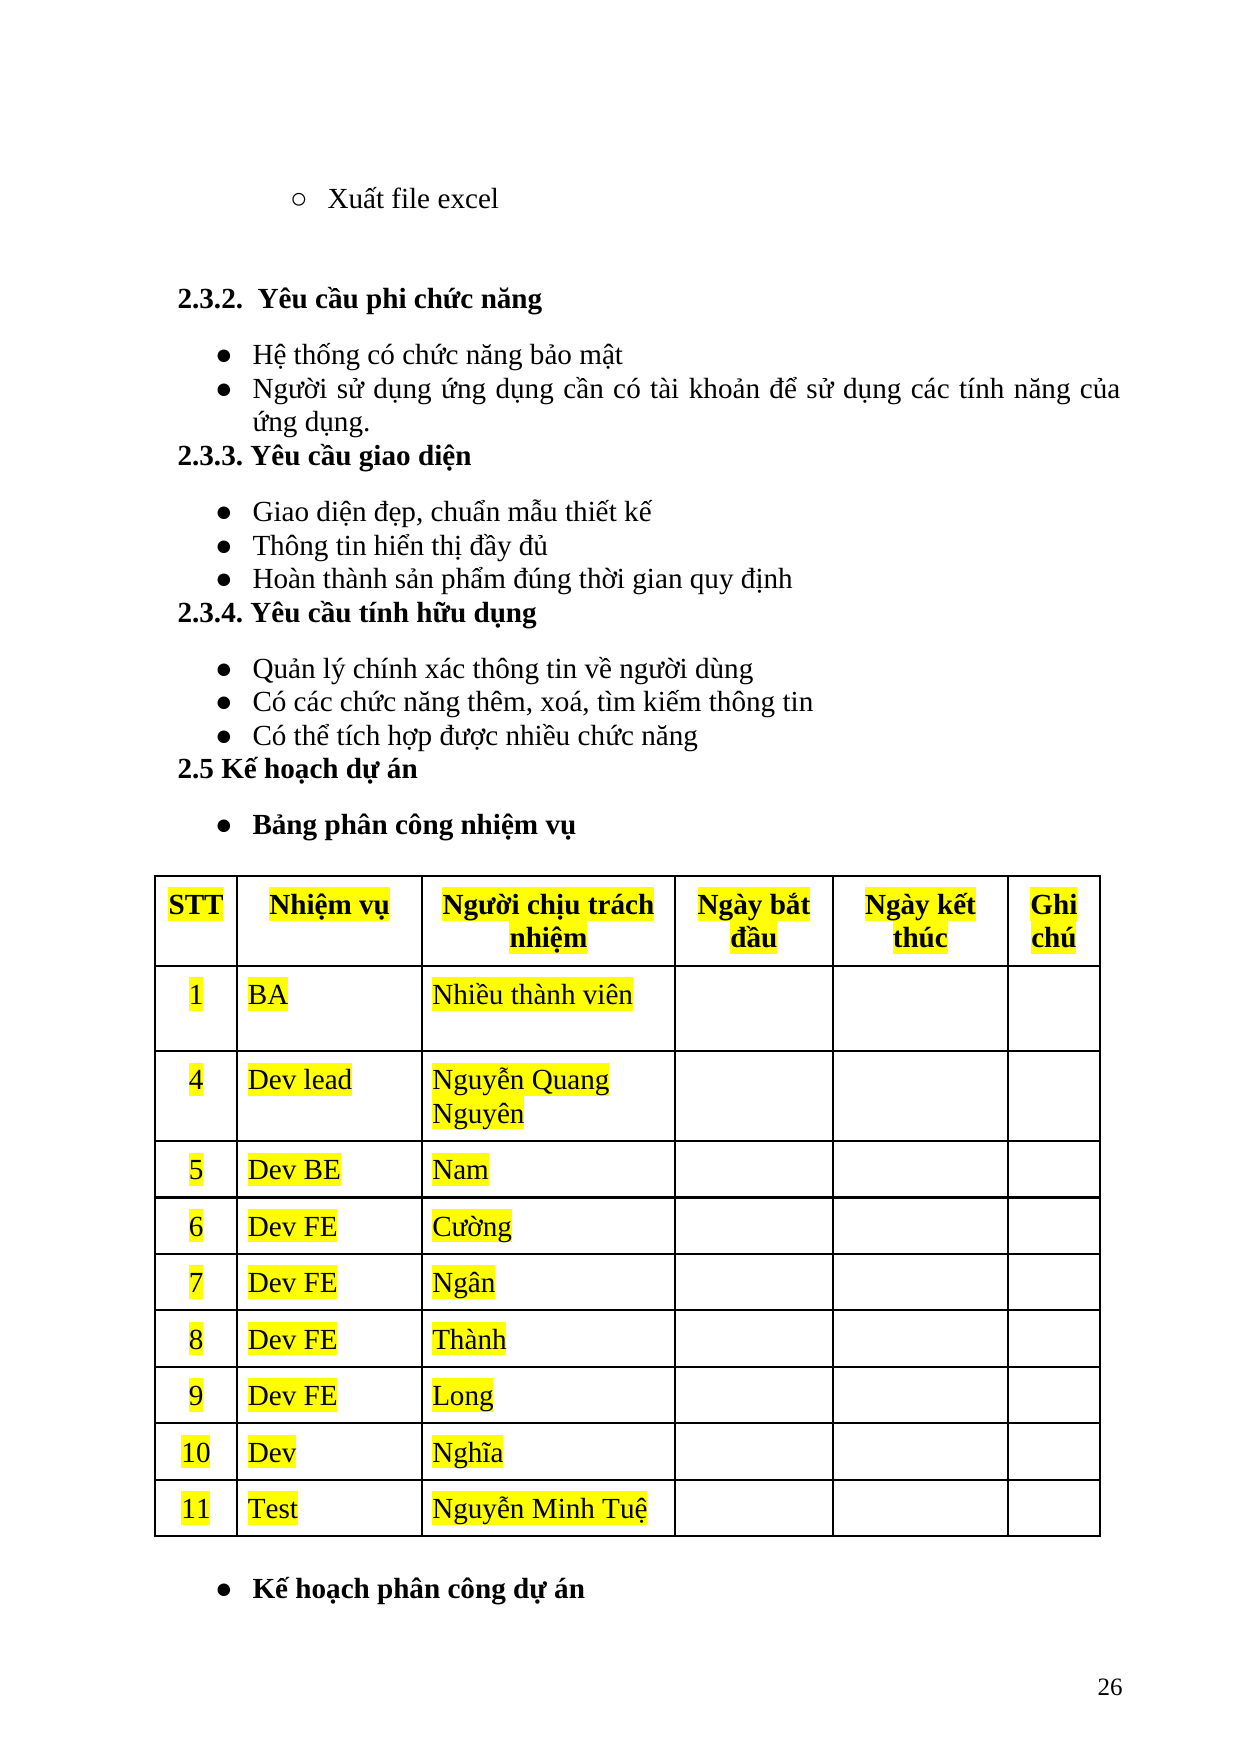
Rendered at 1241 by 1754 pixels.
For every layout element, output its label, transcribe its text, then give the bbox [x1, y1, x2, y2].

table_cell Dev FE [238, 1199, 421, 1253]
table_cell [1009, 1255, 1099, 1309]
table_cell [1009, 1311, 1099, 1366]
table_cell Test [238, 1481, 421, 1535]
table_cell [834, 967, 1007, 1050]
table_cell [1009, 1199, 1099, 1253]
table_cell 6 [156, 1199, 236, 1253]
table_cell [834, 1311, 1007, 1366]
table_cell [676, 1368, 832, 1422]
table_cell Thành [423, 1311, 674, 1366]
subtitle 2.3.2. Yêu cầu phi chức năng [177, 281, 1122, 315]
table_header Ngày bắt đầu [676, 877, 832, 964]
table_header Ngày kết thúc [834, 877, 1007, 964]
table_cell [676, 1311, 832, 1366]
list Xuất file excel [290, 181, 1122, 214]
table_cell [676, 1481, 832, 1535]
subtitle 2.5 Kế hoạch dự án [177, 751, 1122, 785]
table_cell [1009, 1142, 1099, 1196]
table_cell 8 [156, 1311, 236, 1366]
table_cell [834, 1424, 1007, 1479]
table_cell 1 [156, 967, 236, 1050]
list Kế hoạch phân công dự án [215, 1571, 1122, 1604]
table_header Ghi chú [1009, 877, 1099, 964]
table_cell Cường [423, 1199, 674, 1253]
table_cell [1009, 1424, 1099, 1479]
table_cell Nguyễn Quang Nguyên [423, 1052, 674, 1140]
list Thông tin hiển thị đầy đủ [215, 528, 1122, 561]
table_cell [834, 1368, 1007, 1422]
table_cell [676, 1052, 832, 1140]
table_header Nhiệm vụ [238, 877, 421, 964]
table_cell [834, 1199, 1007, 1253]
subtitle 2.3.3. Yêu cầu giao diện [177, 438, 1122, 472]
table_cell [834, 1052, 1007, 1140]
table_cell Dev FE [238, 1311, 421, 1366]
table_cell 10 [156, 1424, 236, 1479]
table_cell [676, 1424, 832, 1479]
list Bảng phân công nhiệm vụ [215, 807, 1122, 841]
table_cell [834, 1481, 1007, 1535]
list Giao diện đẹp, chuẩn mẫu thiết kế [215, 494, 1122, 528]
table_cell [676, 1255, 832, 1309]
table_cell Nghĩa [423, 1424, 674, 1479]
list Người sử dụng ứng dụng cần có tài khoản để sử dụng các tính năng của ứng dụng. [215, 371, 1122, 438]
table_cell [676, 967, 832, 1050]
table_cell 7 [156, 1255, 236, 1309]
table_cell [676, 1142, 832, 1196]
table_cell Dev FE [238, 1368, 421, 1422]
table_cell Dev BE [238, 1142, 421, 1196]
table_header STT [156, 877, 236, 964]
table_cell [1009, 1368, 1099, 1422]
list Có các chức năng thêm, xoá, tìm kiếm thông tin [215, 684, 1122, 718]
table_cell 11 [156, 1481, 236, 1535]
table_cell 9 [156, 1368, 236, 1422]
subtitle 2.3.4. Yêu cầu tính hữu dụng [177, 595, 1122, 628]
table_cell [676, 1199, 832, 1253]
table_cell Nam [423, 1142, 674, 1196]
list Có thể tích hợp được nhiều chức năng [215, 718, 1122, 751]
table_cell Nhiều thành viên [423, 967, 674, 1050]
table_cell Long [423, 1368, 674, 1422]
list Hoàn thành sản phẩm đúng thời gian quy định [215, 561, 1122, 595]
table_header Người chịu trách nhiệm [423, 877, 674, 964]
table_cell Dev lead [238, 1052, 421, 1140]
table_cell [1009, 1481, 1099, 1535]
table_cell 4 [156, 1052, 236, 1140]
table_cell [1009, 1052, 1099, 1140]
table_cell BA [238, 967, 421, 1050]
table_cell [834, 1142, 1007, 1196]
table_cell Ngân [423, 1255, 674, 1309]
list Quản lý chính xác thông tin về người dùng [215, 651, 1122, 684]
table_cell [834, 1255, 1007, 1309]
table_cell Dev FE [238, 1255, 421, 1309]
list Hệ thống có chức năng bảo mật [215, 337, 1122, 371]
table_cell 5 [156, 1142, 236, 1196]
table_cell [1009, 967, 1099, 1050]
table_cell Nguyễn Minh Tuệ [423, 1481, 674, 1535]
table_cell Dev [238, 1424, 421, 1479]
